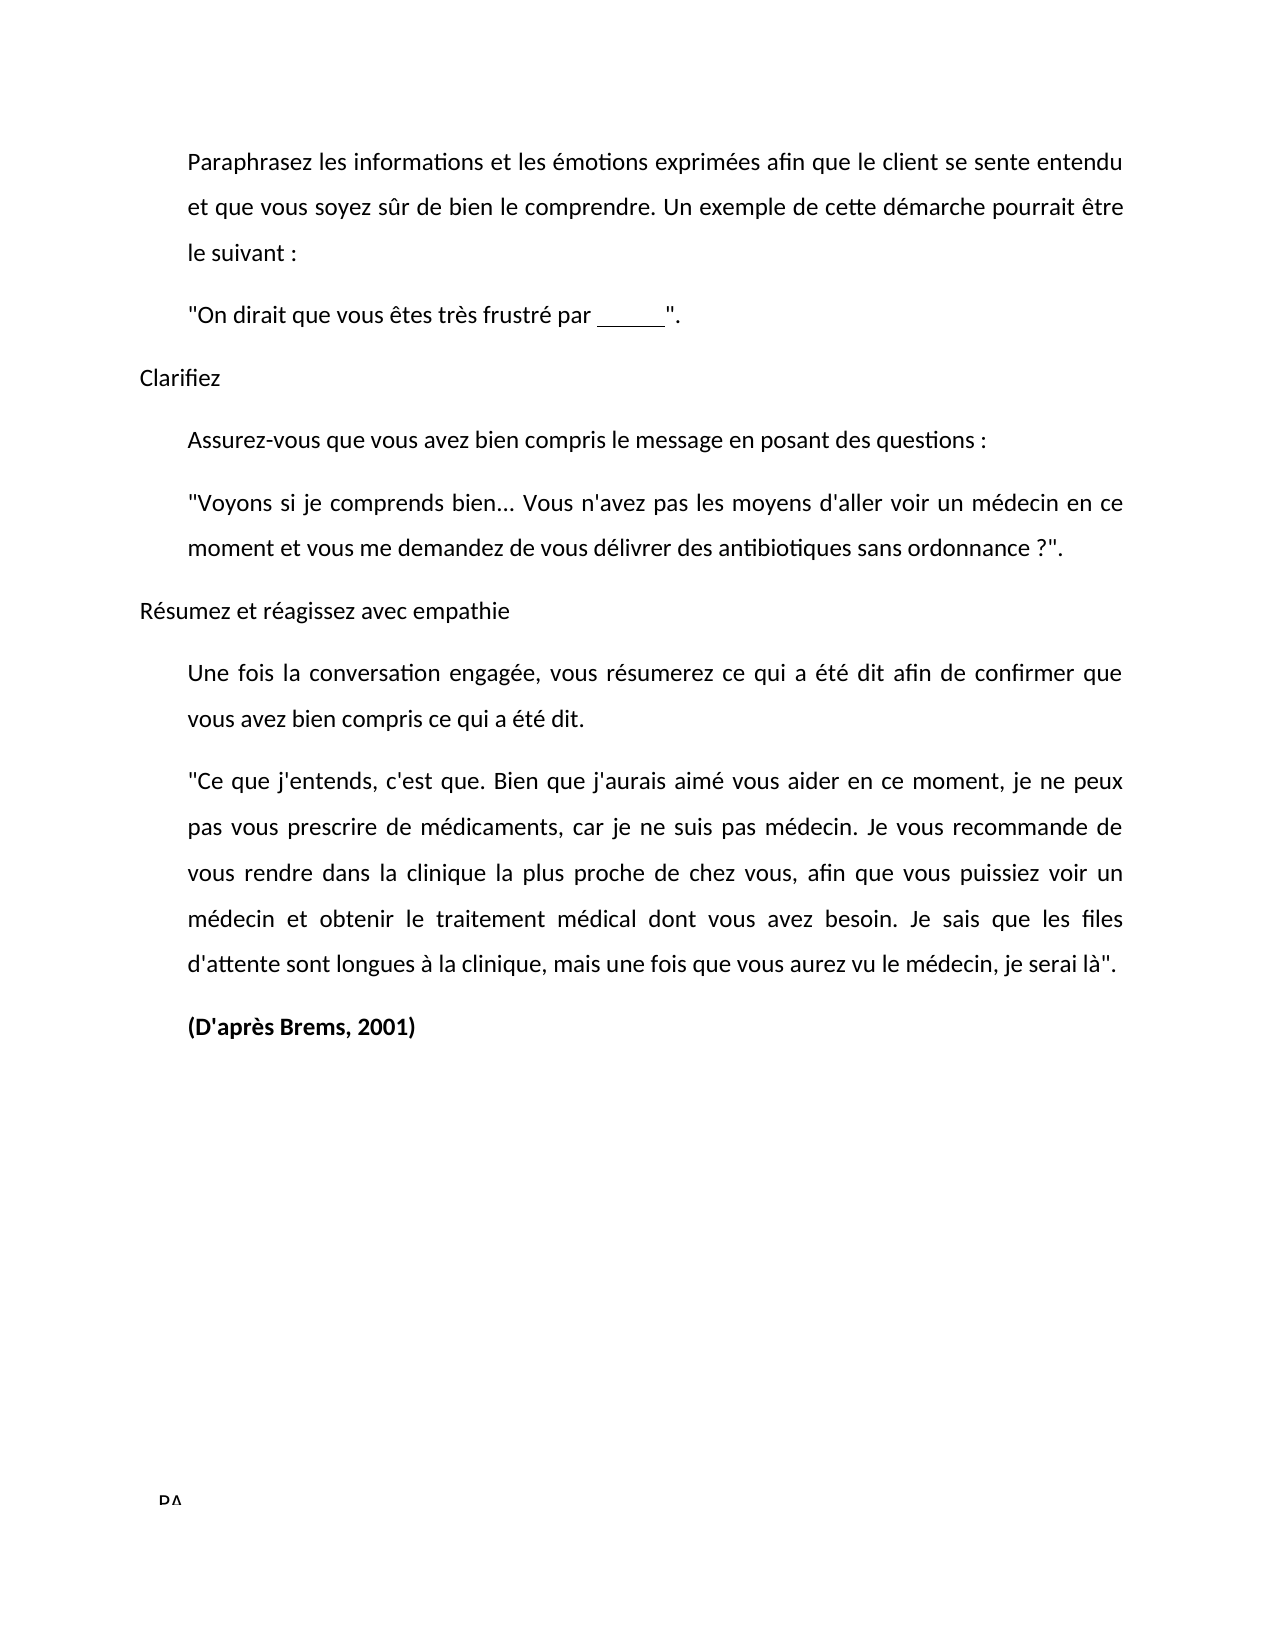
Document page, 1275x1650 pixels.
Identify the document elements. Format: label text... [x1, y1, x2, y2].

text "Ce que j'entends, c'est que. Bien que j'aurais aimé vous aider en ce moment, je ne peux pas vous prescrire de médicaments, car je ne suis pas médecin. Je vous recommande de vous rendre dans la clinique la plus proche de chez vous, afin que vous puissiez voir un médecin et obtenir le traitement médical dont vous avez besoin. Je sais que les files d'attente sont longues à la clinique, mais une fois que vous aurez vu le médecin, je serai là". [187, 766, 1124, 979]
text Résumez et réagissez avec empathie [139, 595, 1177, 626]
text "On dirait que vous êtes très frustré par ". [187, 300, 1177, 330]
text "Voyons si je comprends bien... Vous n'avez pas les moyens d'aller voir un médecin en ce moment et vous me demandez de vous délivrer des antibiotiques sans ordonnance ?". [187, 487, 1124, 563]
text Paraphrasez les informations et les émotions exprimées afin que le client se sente entendu et que vous soyez sûr de bien le comprendre. Un exemple de cette démarche pourrait être le suivant : [187, 146, 1125, 268]
text Une fois la conversation engagée, vous résumerez ce qui a été dit afin de confirmer que vous avez bien compris ce qui a été dit. [187, 657, 1124, 734]
text Clarifiez [139, 362, 1177, 393]
text (D'après Brems, 2001) [187, 1011, 1124, 1041]
text Assurez-vous que vous avez bien compris le message en posant des questions : [187, 424, 1177, 455]
